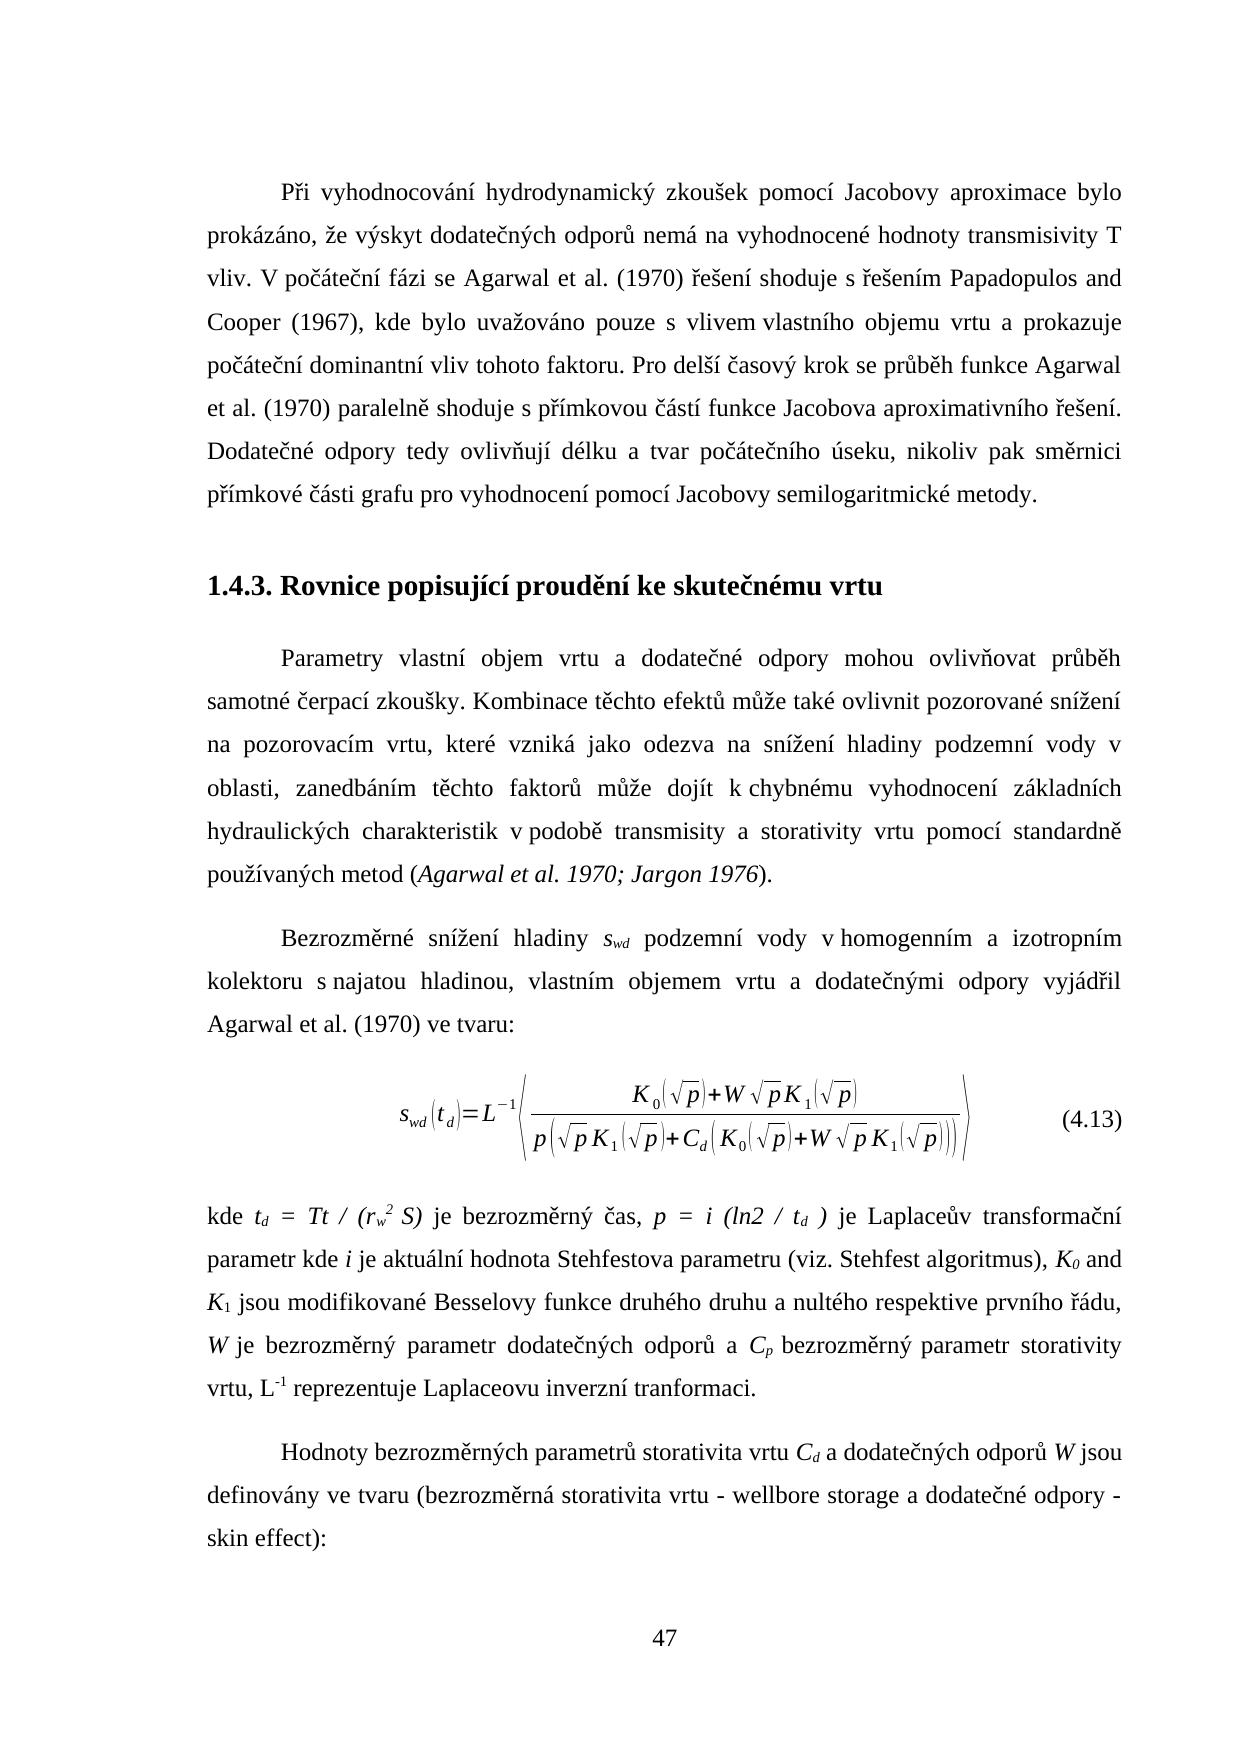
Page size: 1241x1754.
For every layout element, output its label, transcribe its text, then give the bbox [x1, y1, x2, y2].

text Hodnoty bezrozměrných parametrů storativita vrtu Cd a dodatečných odporů W jsou definovány ve tvaru (bezrozměrná storativita vrtu - wellbore storage a dodatečné odpory - skin effect): [207, 1437, 1122, 1552]
subtitle 1.4.3. Rovnice popisující proudění ke skutečnému vrtu [207, 568, 1122, 602]
text (4.13) [207, 1073, 1122, 1163]
text Parametry vlastní objem vrtu a dodatečné odpory mohou ovlivňovat průběh samotné čerpací zkoušky. Kombinace těchto efektů může také ovlivnit pozorované snížení na pozorovacím vrtu, které vzniká jako odezva na snížení hladiny podzemní vody v oblasti, zanedbáním těchto faktorů může dojít k chybnému vyhodnocení základních hydraulických charakteristik v podobě transmisity a storativity vrtu pomocí standardně používaných metod (Agarwal et al. 1970; Jargon 1976). [207, 643, 1122, 888]
text Při vyhodnocování hydrodynamický zkoušek pomocí Jacobovy aproximace bylo prokázáno, že výskyt dodatečných odporů nemá na vyhodnocené hodnoty transmisivity T vliv. V počáteční fázi se Agarwal et al. (1970) řešení shoduje s řešením Papadopulos and Cooper (1967), kde bylo uvažováno pouze s vlivem vlastního objemu vrtu a prokazuje počáteční dominantní vliv tohoto faktoru. Pro delší časový krok se průběh funkce Agarwal et al. (1970) paralelně shoduje s přímkovou částí funkce Jacobova aproximativního řešení. Dodatečné odpory tedy ovlivňují délku a tvar počátečního úseku, nikoliv pak směrnici přímkové části grafu pro vyhodnocení pomocí Jacobovy semilogaritmické metody. [207, 177, 1122, 508]
text kde td = Tt / (rw2 S) je bezrozměrný čas, p = i (ln2 / td ) je Laplaceův transformační parametr kde i je aktuální hodnota Stehfestova parametru (viz. Stehfest algoritmus), K0 and K1 jsou modifikované Besselovy funkce druhého druhu a nultého respektive prvního řádu, W je bezrozměrný parametr dodatečných odporů a Cp bezrozměrný parametr storativity vrtu, L-1 reprezentuje Laplaceovu inverzní tranformaci. [207, 1201, 1122, 1402]
text Bezrozměrné snížení hladiny swd podzemní vody v homogenním a izotropním kolektoru s najatou hladinou, vlastním objemem vrtu a dodatečnými odpory vyjádřil Agarwal et al. (1970) ve tvaru: [207, 923, 1122, 1038]
